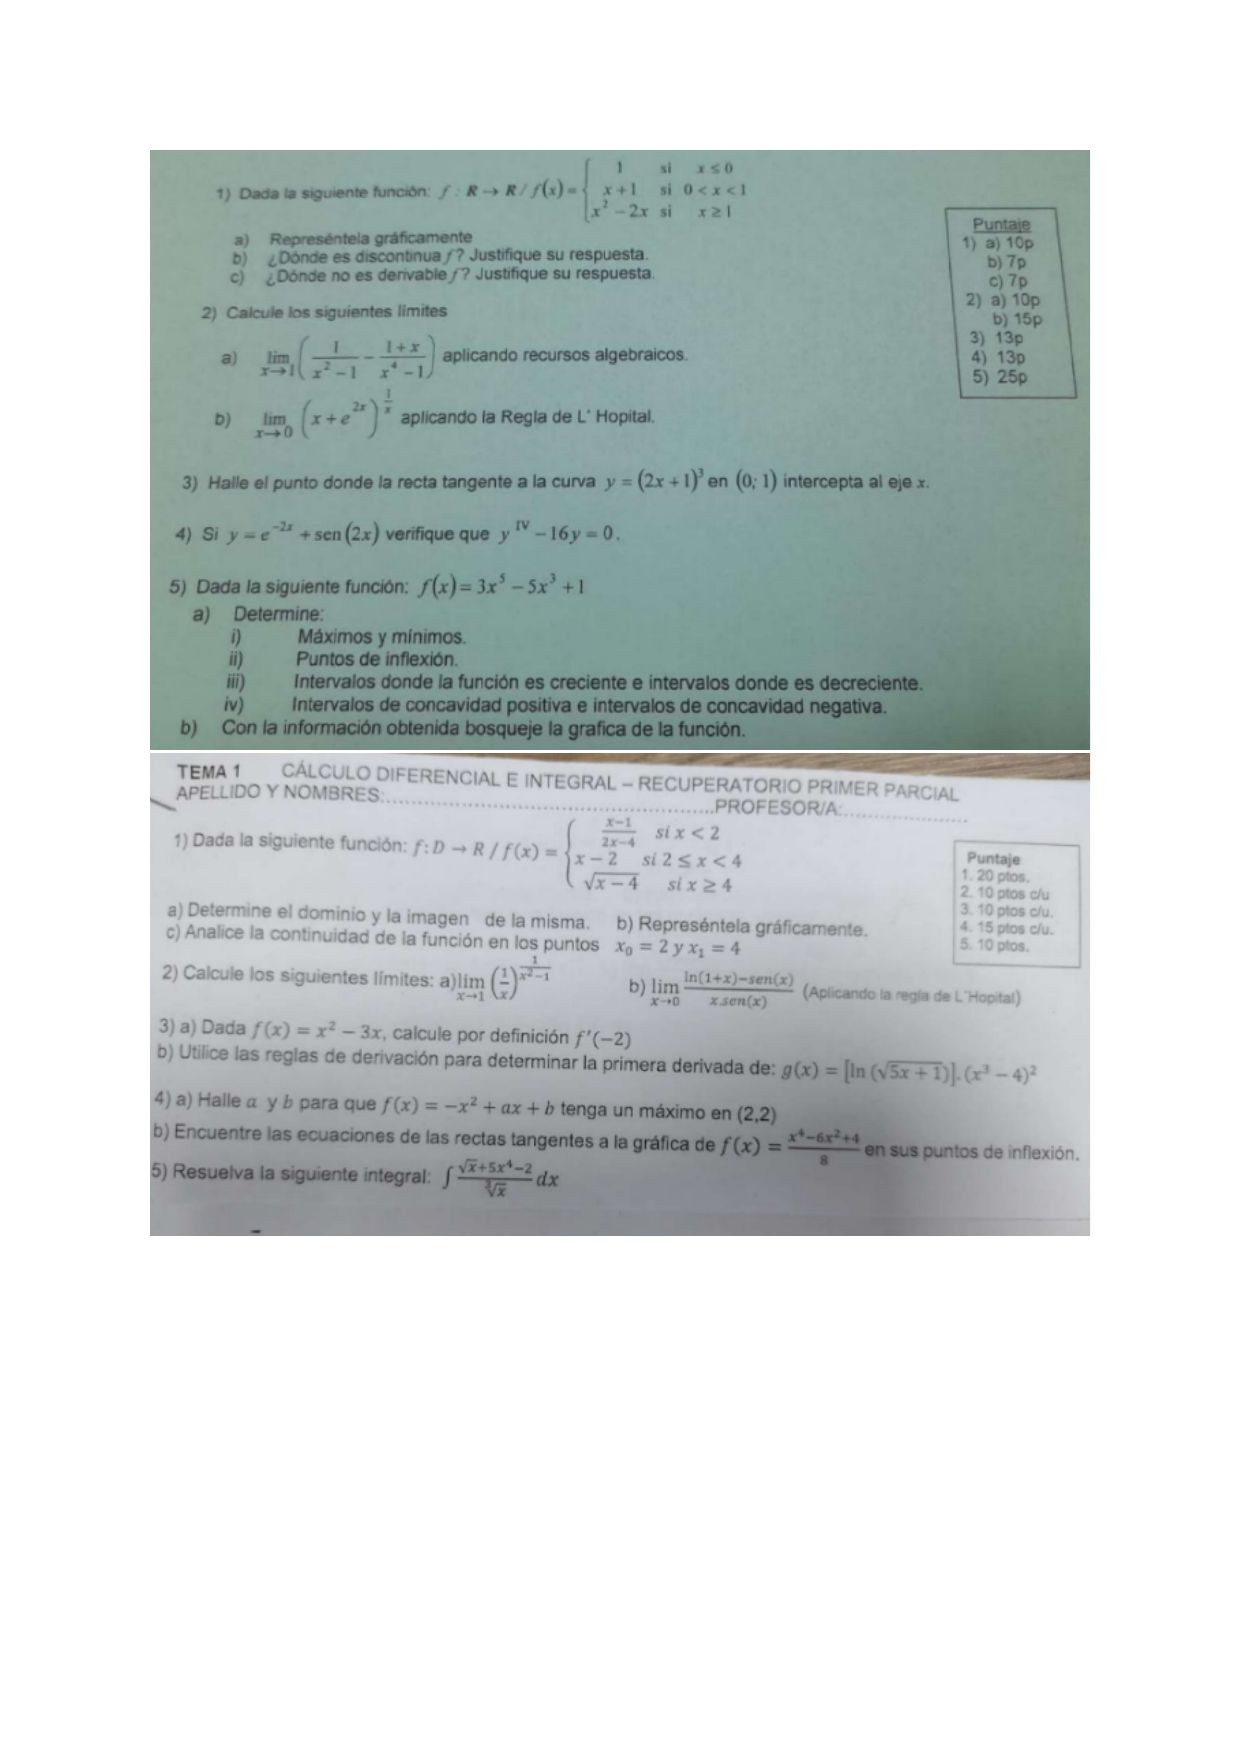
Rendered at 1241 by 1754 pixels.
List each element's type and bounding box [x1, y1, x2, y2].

picture [150, 150, 1091, 750]
picture [150, 753, 1091, 1236]
